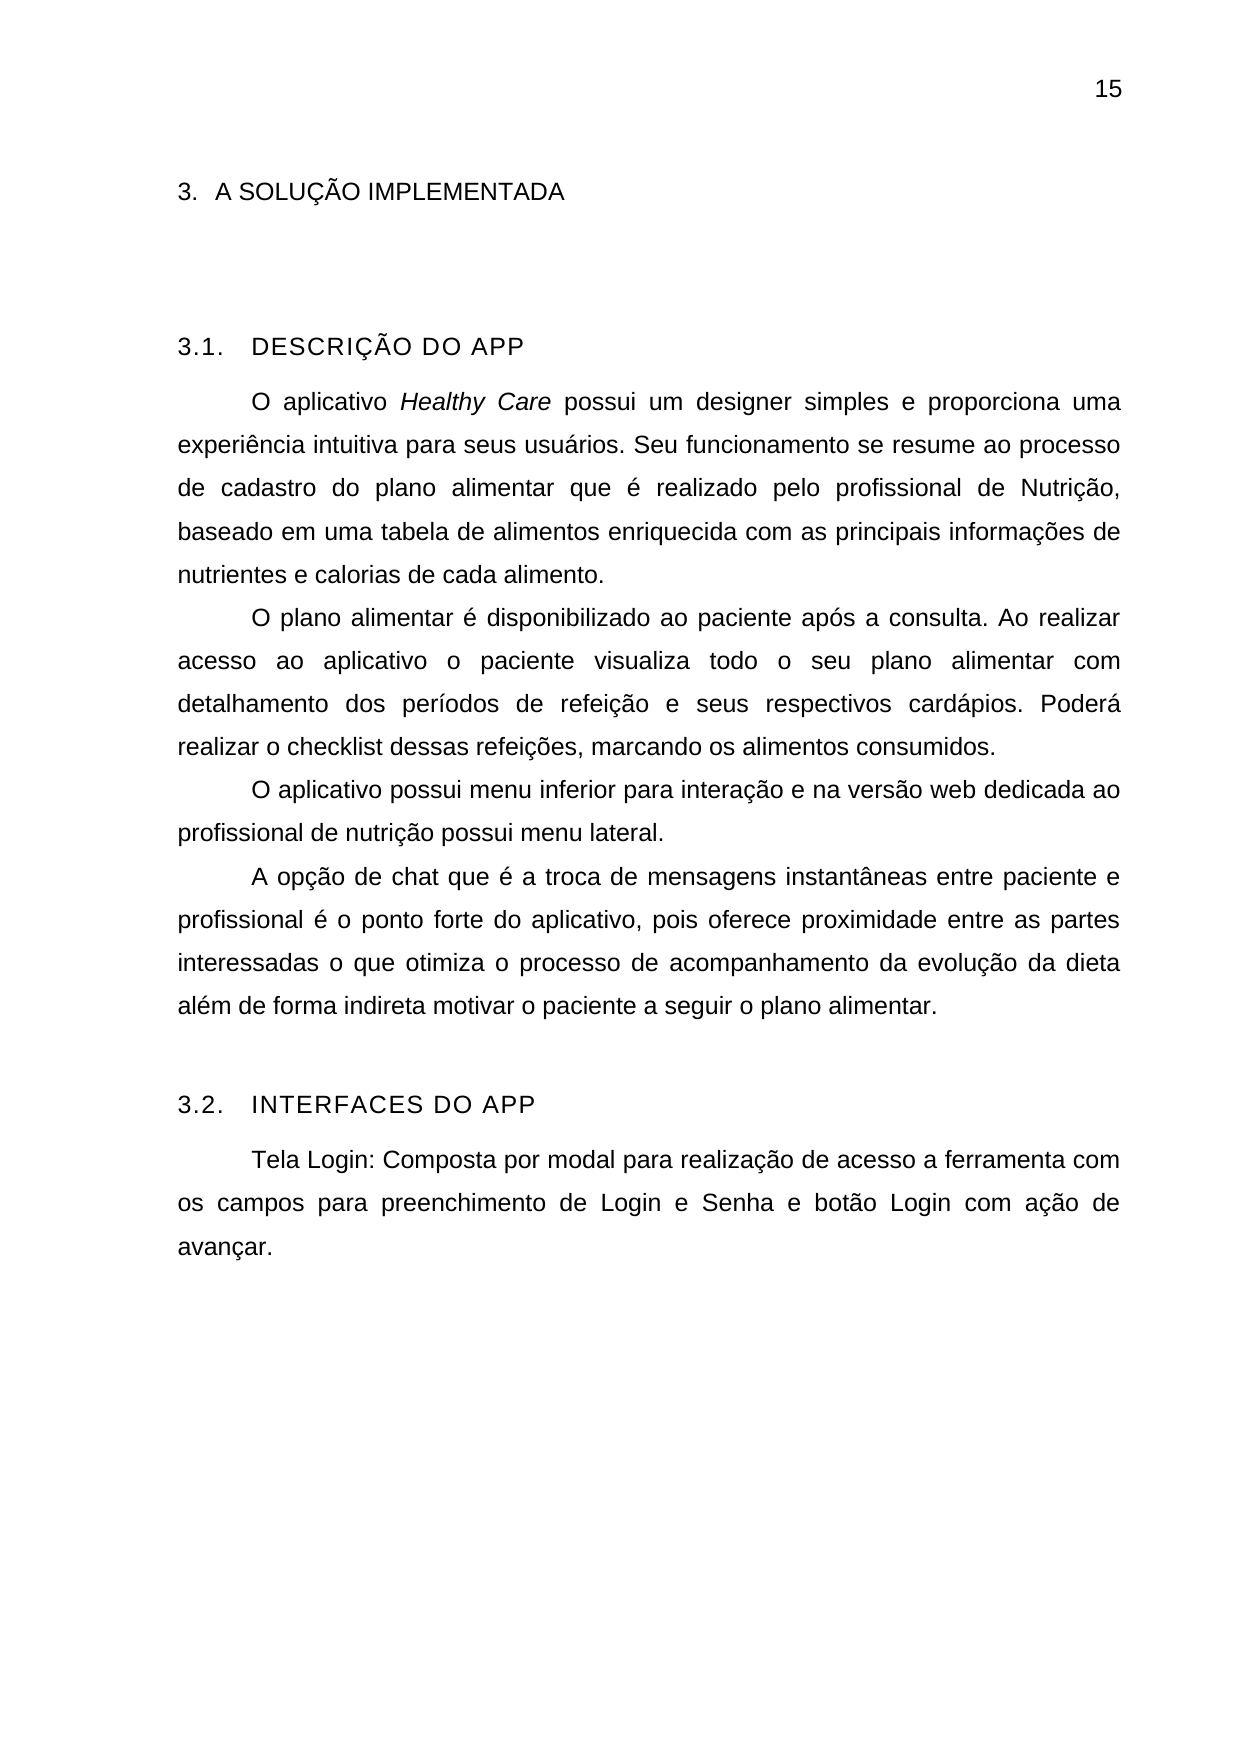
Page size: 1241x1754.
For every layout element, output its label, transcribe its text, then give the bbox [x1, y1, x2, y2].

text A SOLUÇÃO IMPLEMENTADA [177, 177, 1122, 206]
text DESCRIÇÃO DO APP [177, 332, 1122, 360]
text A opção de chat que é a troca de mensagens instantâneas entre paciente e profissional é o ponto forte do aplicativo, pois oferece proximidade entre as partes interessadas o que otimiza o processo de acompanhamento da evolução da dieta além de forma indireta motivar o paciente a seguir o plano alimentar. [177, 862, 1122, 1020]
text INTERFACES DO APP [177, 1090, 1122, 1118]
text Tela Login: Composta por modal para realização de acesso a ferramenta com os campos para preenchimento de Login e Senha e botão Login com ação de avançar. [177, 1145, 1122, 1260]
text O plano alimentar é disponibilizado ao paciente após a consulta. Ao realizar acesso ao aplicativo o paciente visualiza todo o seu plano alimentar com detalhamento dos períodos de refeição e seus respectivos cardápios. Poderá realizar o checklist dessas refeições, marcando os alimentos consumidos. [177, 603, 1122, 761]
text O aplicativo possui menu inferior para interação e na versão web dedicada ao profissional de nutrição possui menu lateral. [177, 775, 1122, 847]
text O aplicativo Healthy Care possui um designer simples e proporciona uma experiência intuitiva para seus usuários. Seu funcionamento se resume ao processo de cadastro do plano alimentar que é realizado pelo profissional de Nutrição, baseado em uma tabela de alimentos enriquecida com as principais informações de nutrientes e calorias de cada alimento. [177, 387, 1122, 588]
